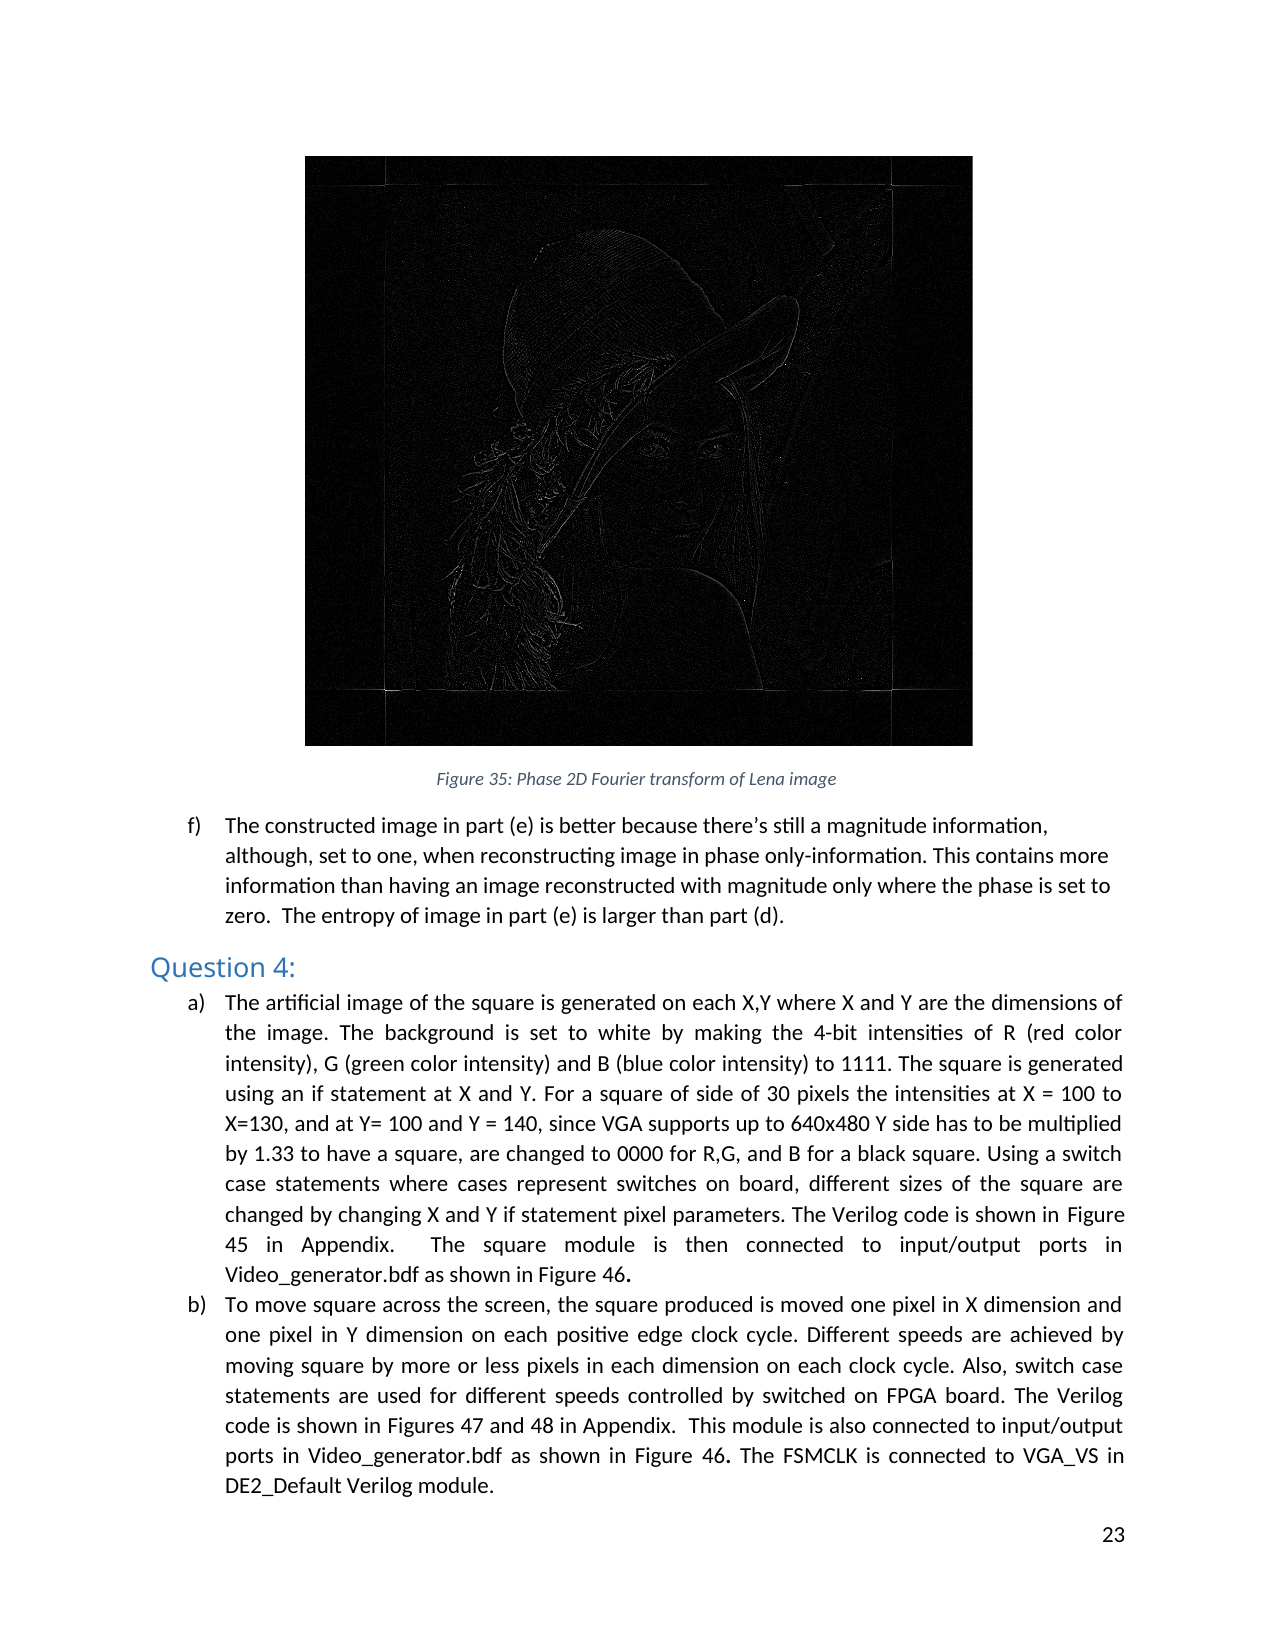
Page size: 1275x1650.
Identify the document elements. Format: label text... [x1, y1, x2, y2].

list To move square across the screen, the square produced is moved one pixel in X dimension and one pixel in Y dimension on each positive edge clock cycle. Different speeds are achieved by moving square by more or less pixels in each dimension on each clock cycle. Also, switch case statements are used for different speeds controlled by switched on FPGA board. The Verilog code is shown in Figures 47 and 48 in Appendix. This module is also connected to input/output ports in Video_generator.bdf as shown in Figure 46. The FSMCLK is connected to VGA_VS in DE2_Default Verilog module. [187, 1290, 1125, 1500]
subtitle Question 4: [150, 948, 1125, 985]
text Figure 35: Phase 2D Fourier transform of Lena image [150, 767, 1125, 790]
list The artificial image of the square is generated on each X,Y where X and Y are the dimensions of the image. The background is set to white by making the 4-bit intensities of R (red color intensity), G (green color intensity) and B (blue color intensity) to 1111. The square is generated using an if statement at X and Y. For a square of side of 30 pixels the intensities at X = 100 to X=130, and at Y= 100 and Y = 140, since VGA supports up to 640x480 Y side has to be multiplied by 1.33 to have a square, are changed to 0000 for R,G, and B for a black square. Using a switch case statements where cases represent switches on board, different sizes of the square are changed by changing X and Y if statement pixel parameters. The Verilog code is shown in Figure 45 in Appendix. The square module is then connected to input/output ports in Video_generator.bdf as shown in Figure 46. [187, 988, 1125, 1288]
list The constructed image in part (e) is better because there’s still a magnitude information, although, set to one, when reconstructing image in phase only-information. This contains more information than having an image reconstructed with magnitude only where the phase is set to zero. The entropy of image in part (e) is larger than part (d). [187, 811, 1125, 930]
